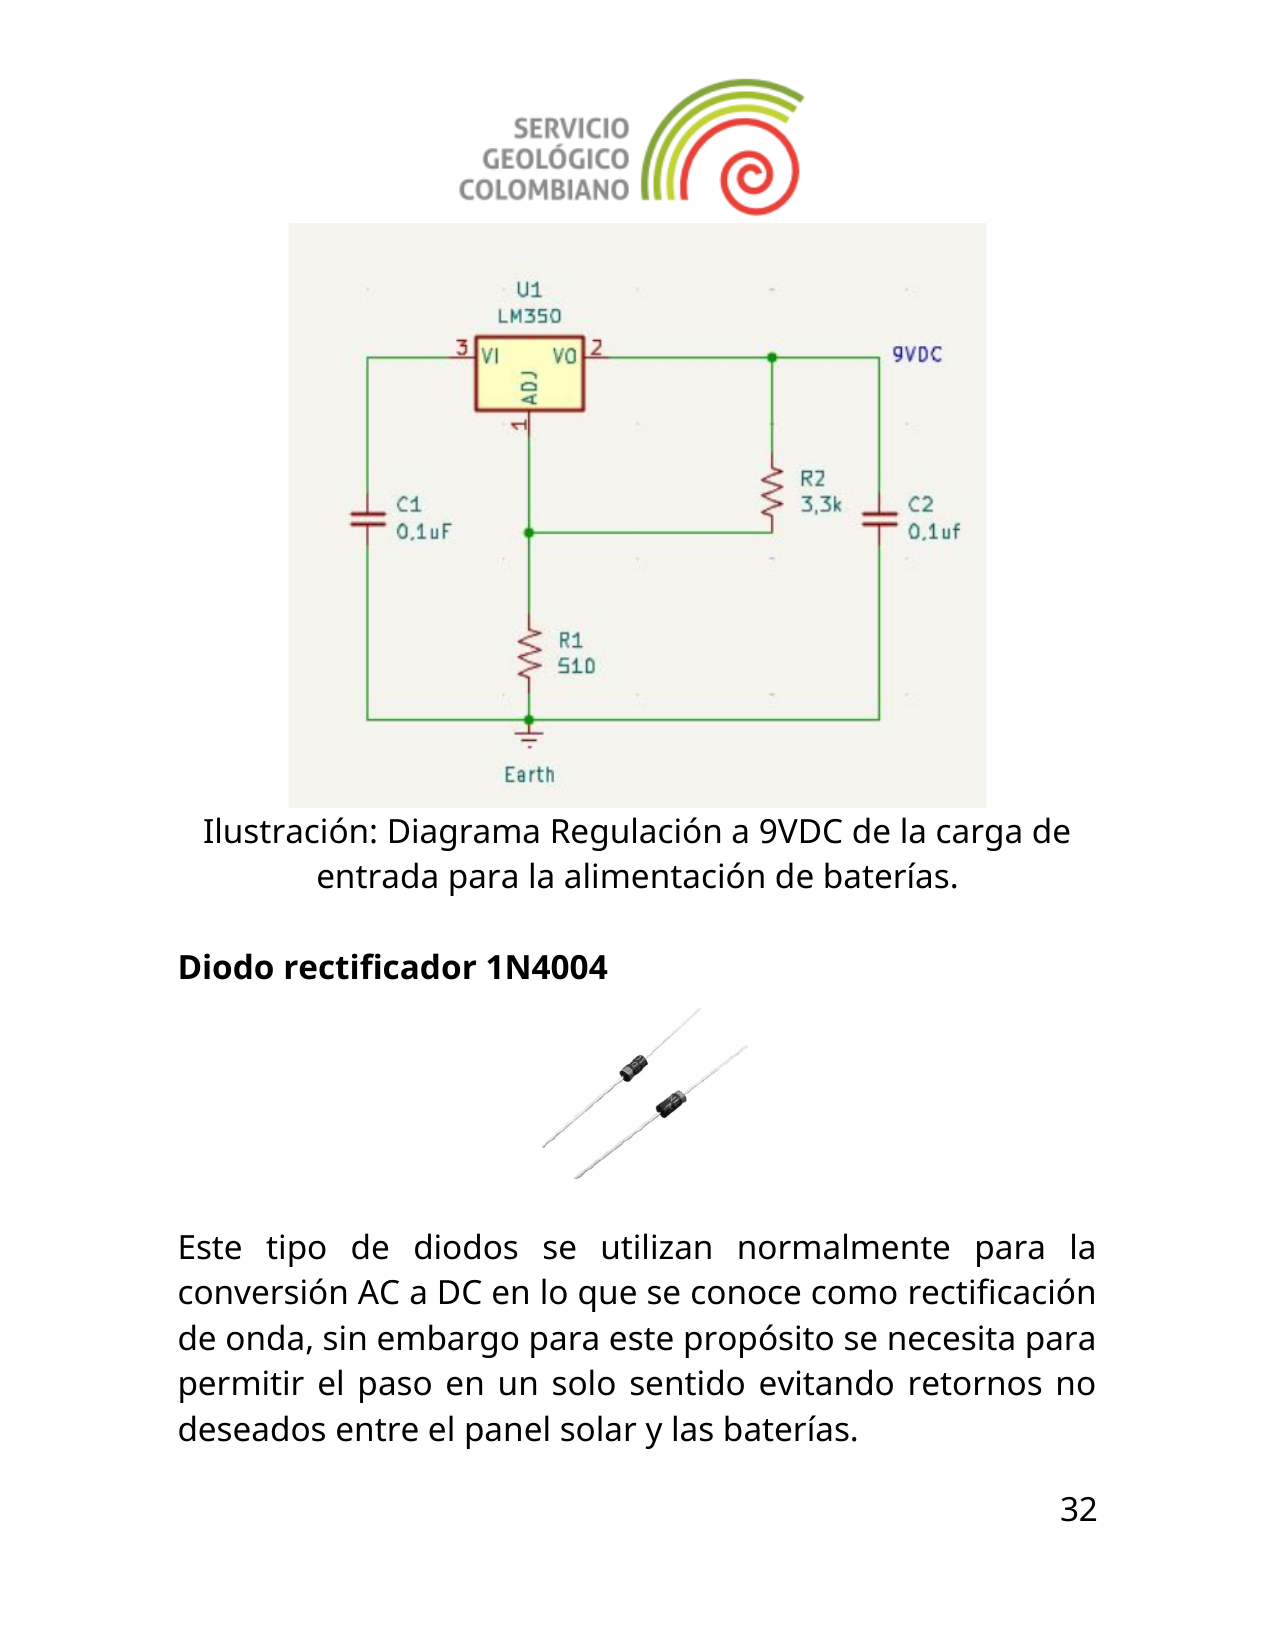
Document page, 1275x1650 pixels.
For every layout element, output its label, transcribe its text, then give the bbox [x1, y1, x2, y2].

text Diodo rectificador 1N4004 [177, 944, 1098, 989]
text Ilustración: Diagrama Regulación a 9VDC de la carga de entrada para la alimentación de baterías. [177, 808, 1098, 898]
picture [526, 989, 749, 1179]
picture [288, 73, 987, 808]
text Este tipo de diodos se utilizan normalmente para la conversión AC a DC en lo que se conoce como rectificación de onda, sin embargo para este propósito se necesita para permitir el paso en un solo sentido evitando retornos no deseados entre el panel solar y las baterías. [177, 1224, 1098, 1451]
